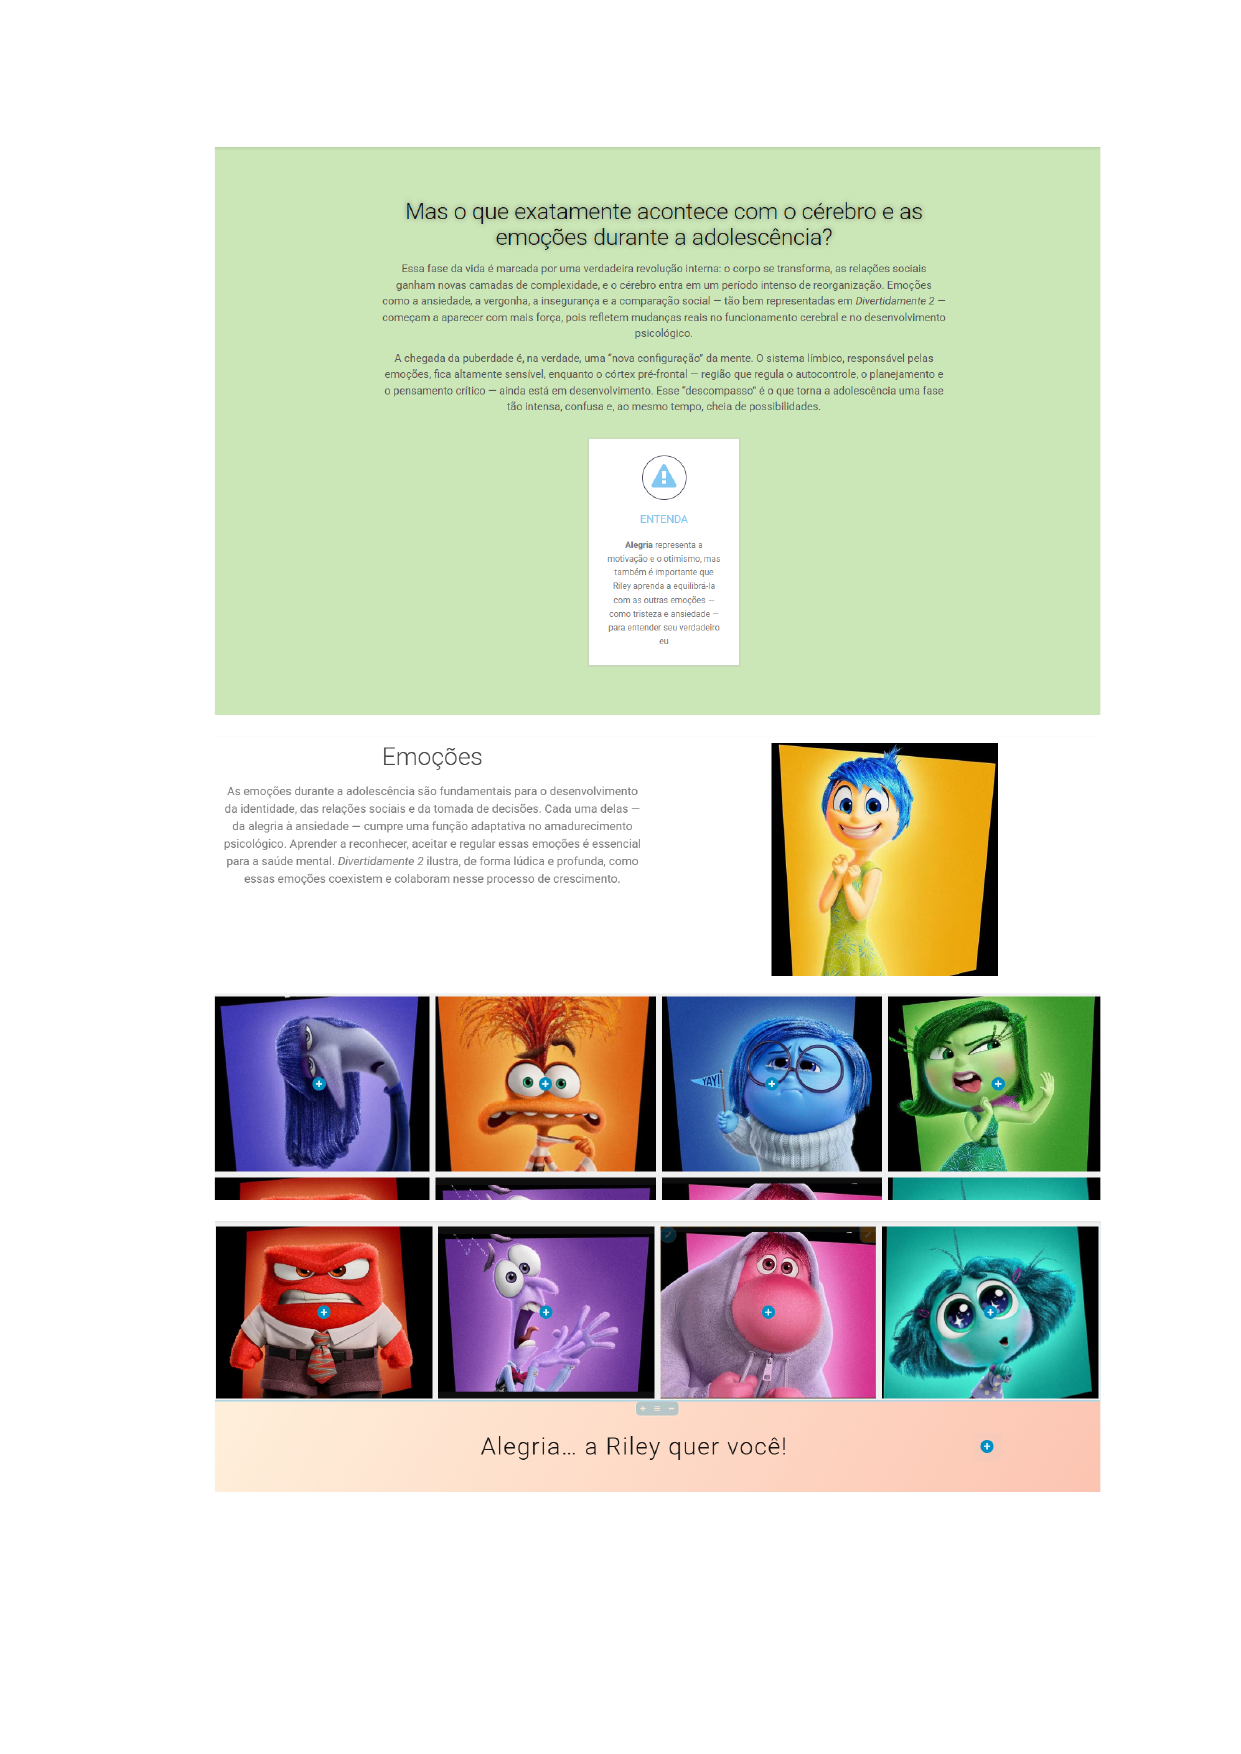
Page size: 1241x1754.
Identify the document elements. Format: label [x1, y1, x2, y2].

picture [214, 736, 1101, 1200]
picture [214, 1221, 1101, 1522]
picture [214, 147, 1101, 715]
